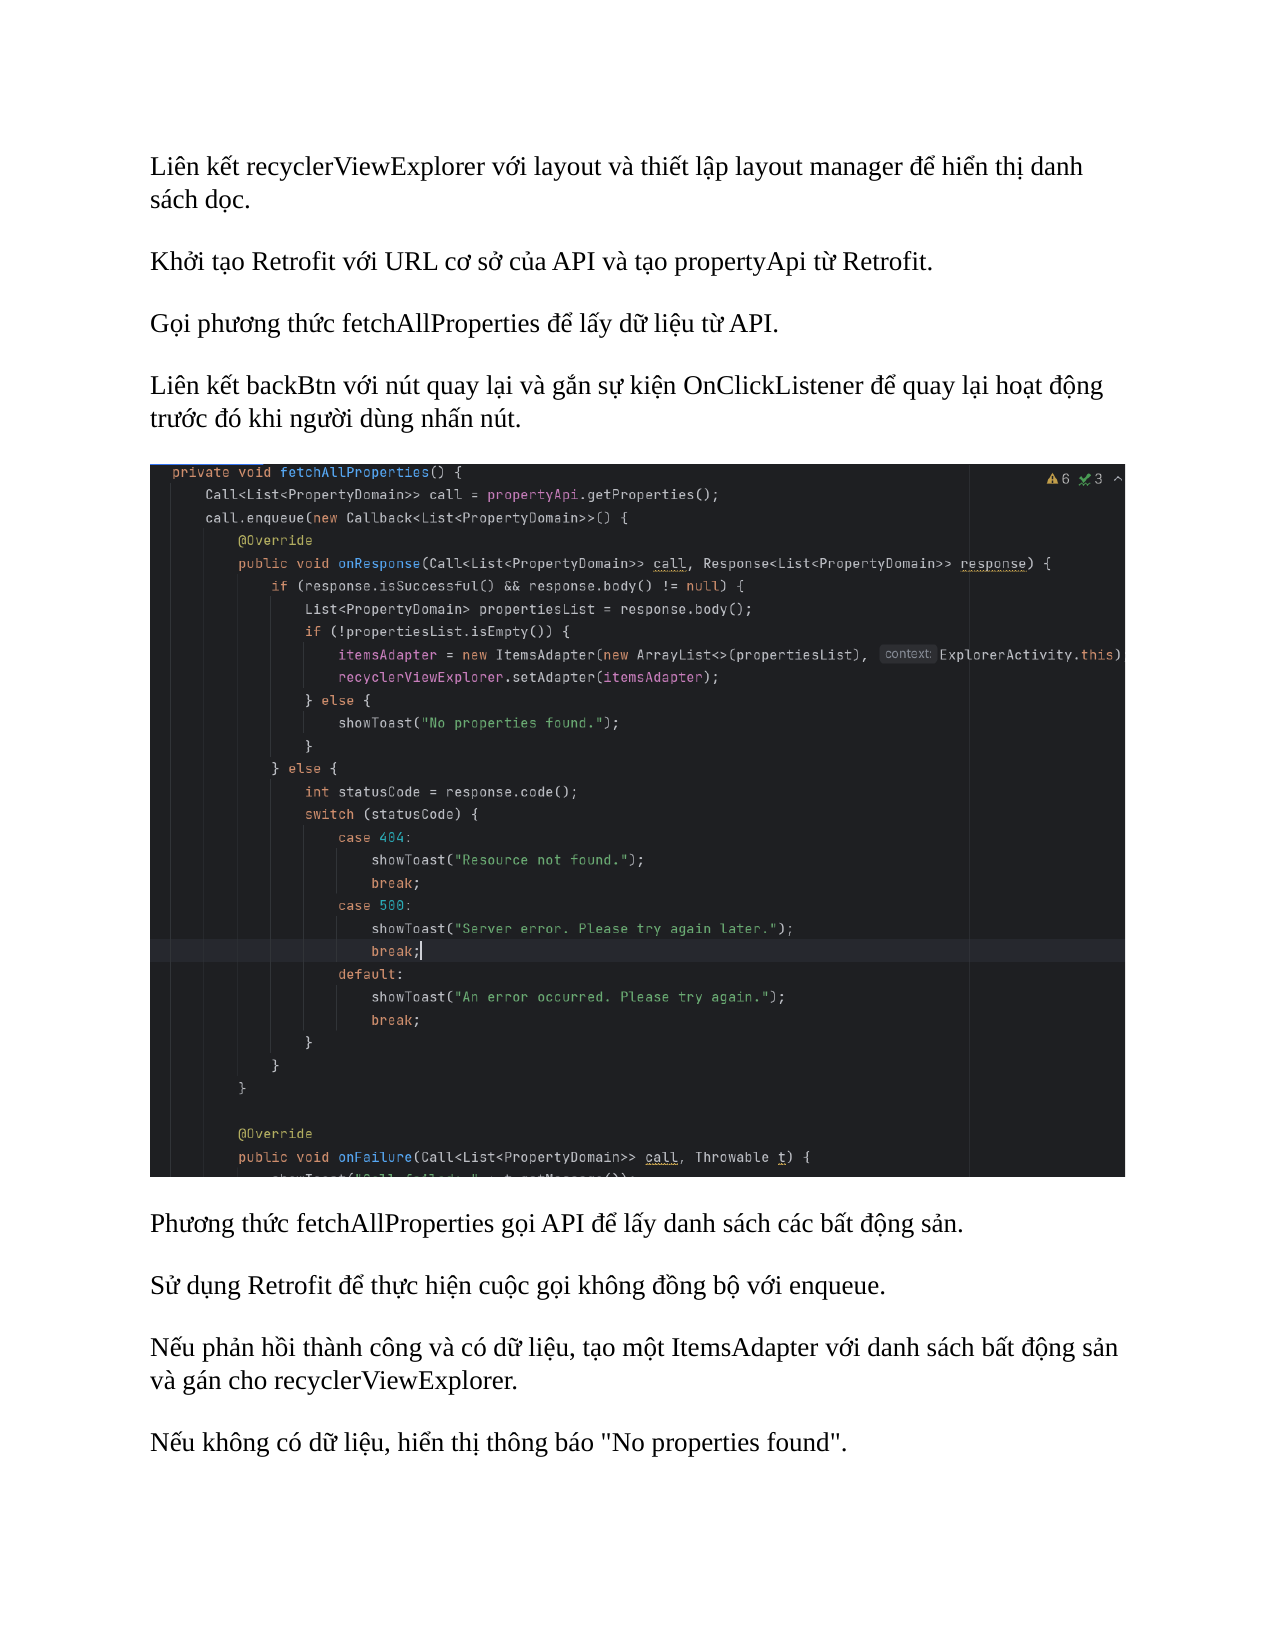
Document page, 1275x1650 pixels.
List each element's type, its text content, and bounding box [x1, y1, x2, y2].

text Liên kết recyclerViewExplorer với layout và thiết lập layout manager để hiển thị danh sách dọc. [150, 150, 1125, 214]
picture [150, 464, 1125, 1177]
text Sử dụng Retrofit để thực hiện cuộc gọi không đồng bộ với enqueue. [150, 1269, 1125, 1301]
text Nếu không có dữ liệu, hiển thị thông báo "No properties found". [150, 1426, 1125, 1458]
text Nếu phản hồi thành công và có dữ liệu, tạo một ItemsAdapter với danh sách bất động sản và gán cho recyclerViewExplorer. [150, 1331, 1125, 1396]
text Phương thức fetchAllProperties gọi API để lấy danh sách các bất động sản. [150, 1207, 1125, 1238]
text Liên kết backBtn với nút quay lại và gắn sự kiện OnClickListener để quay lại hoạt động trước đó khi người dùng nhấn nút. [150, 369, 1125, 433]
text Khởi tạo Retrofit với URL cơ sở của API và tạo propertyApi từ Retrofit. [150, 245, 1125, 276]
text Gọi phương thức fetchAllProperties để lấy dữ liệu từ API. [150, 307, 1125, 338]
